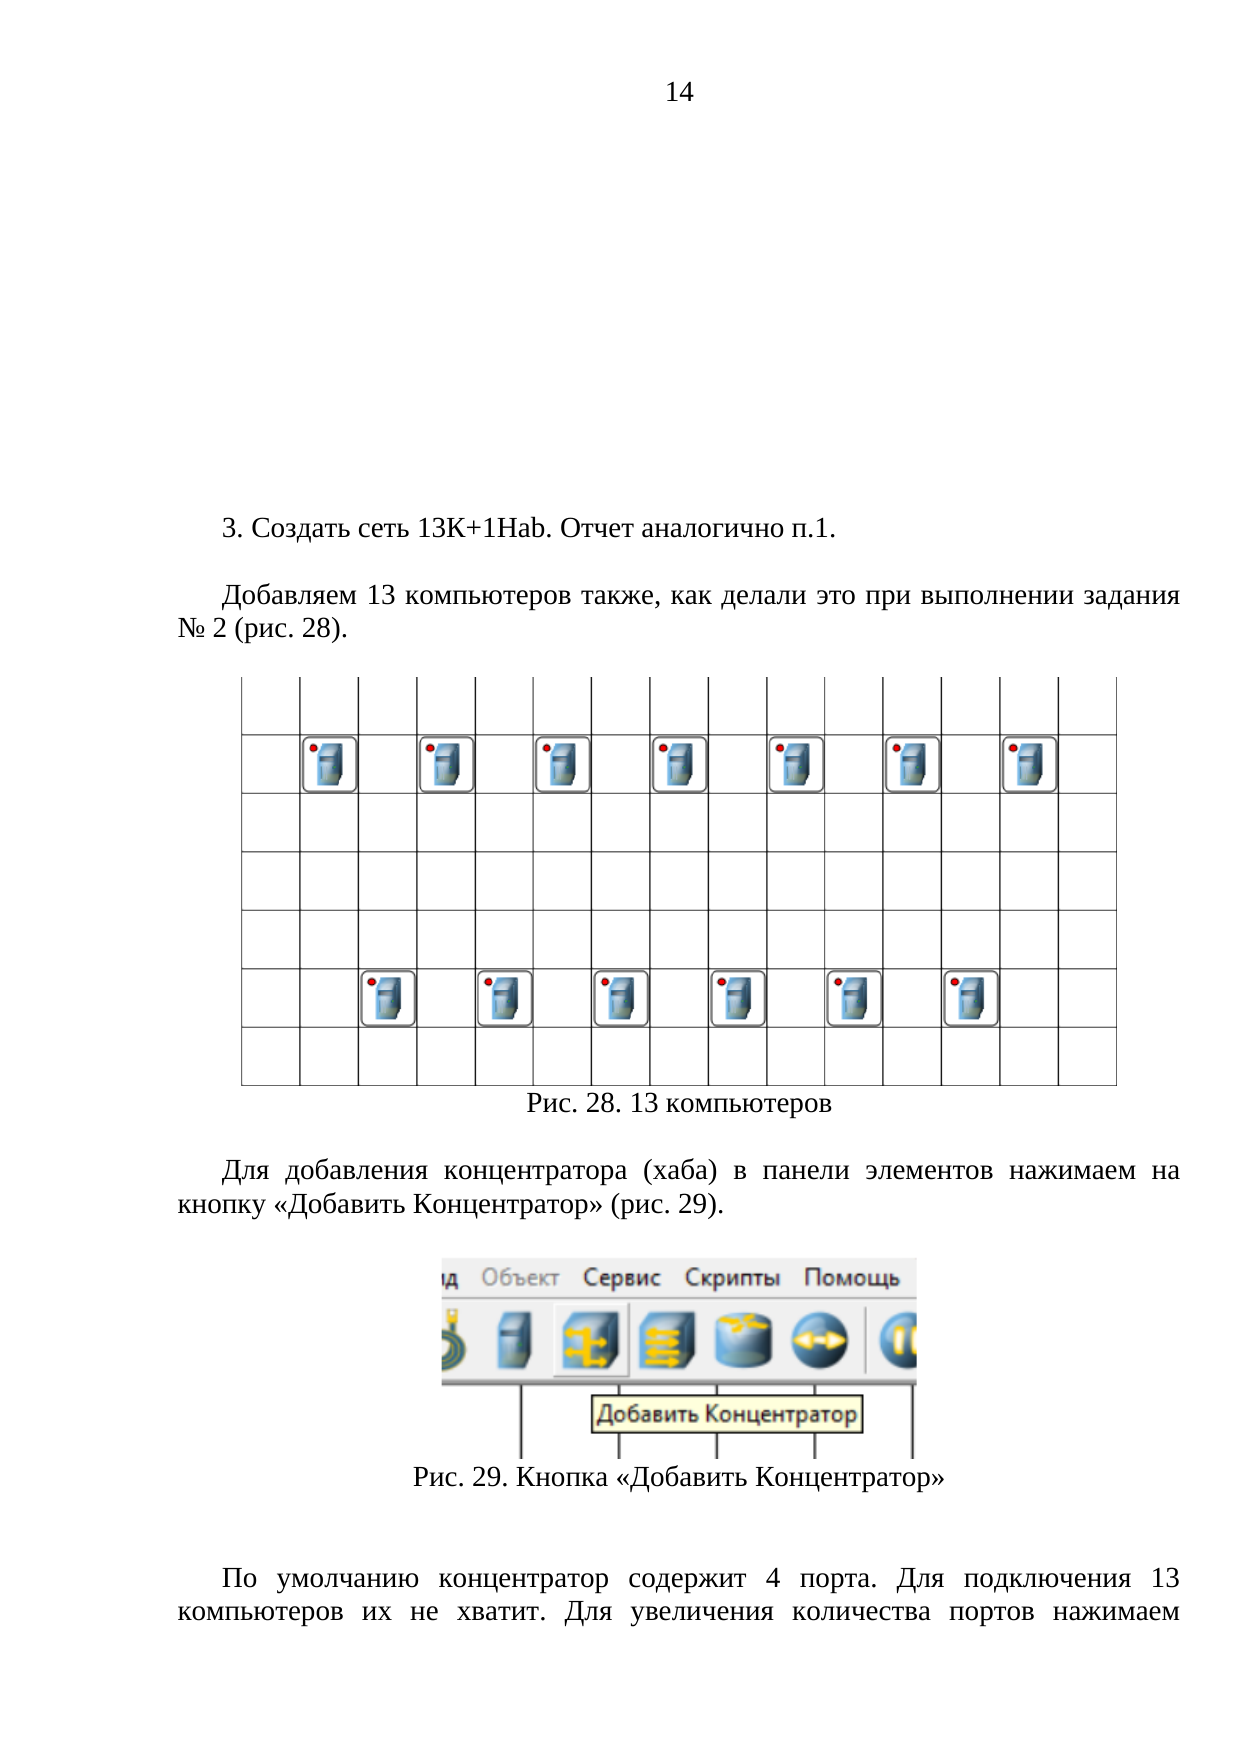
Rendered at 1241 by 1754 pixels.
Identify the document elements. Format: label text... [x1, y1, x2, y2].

text Добавляем 13 компьютеров также, как делали это при выполнении задания № 2 (рис. 28). [177, 577, 1181, 644]
text Рис. 28. 13 компьютеров [177, 1085, 1181, 1119]
picture [441, 1252, 917, 1459]
text Для добавления концентратора (хаба) в панели элементов нажимаем на кнопку «Добавить Концентратор» (рис. 29). [177, 1152, 1181, 1219]
picture [241, 677, 1117, 1086]
text Рис. 29. Кнопка «Добавить Концентратор» [177, 1459, 1181, 1493]
list Создать сеть 13К+1Hab. Отчет аналогично п.1. [177, 510, 1181, 543]
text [177, 1560, 1181, 1627]
